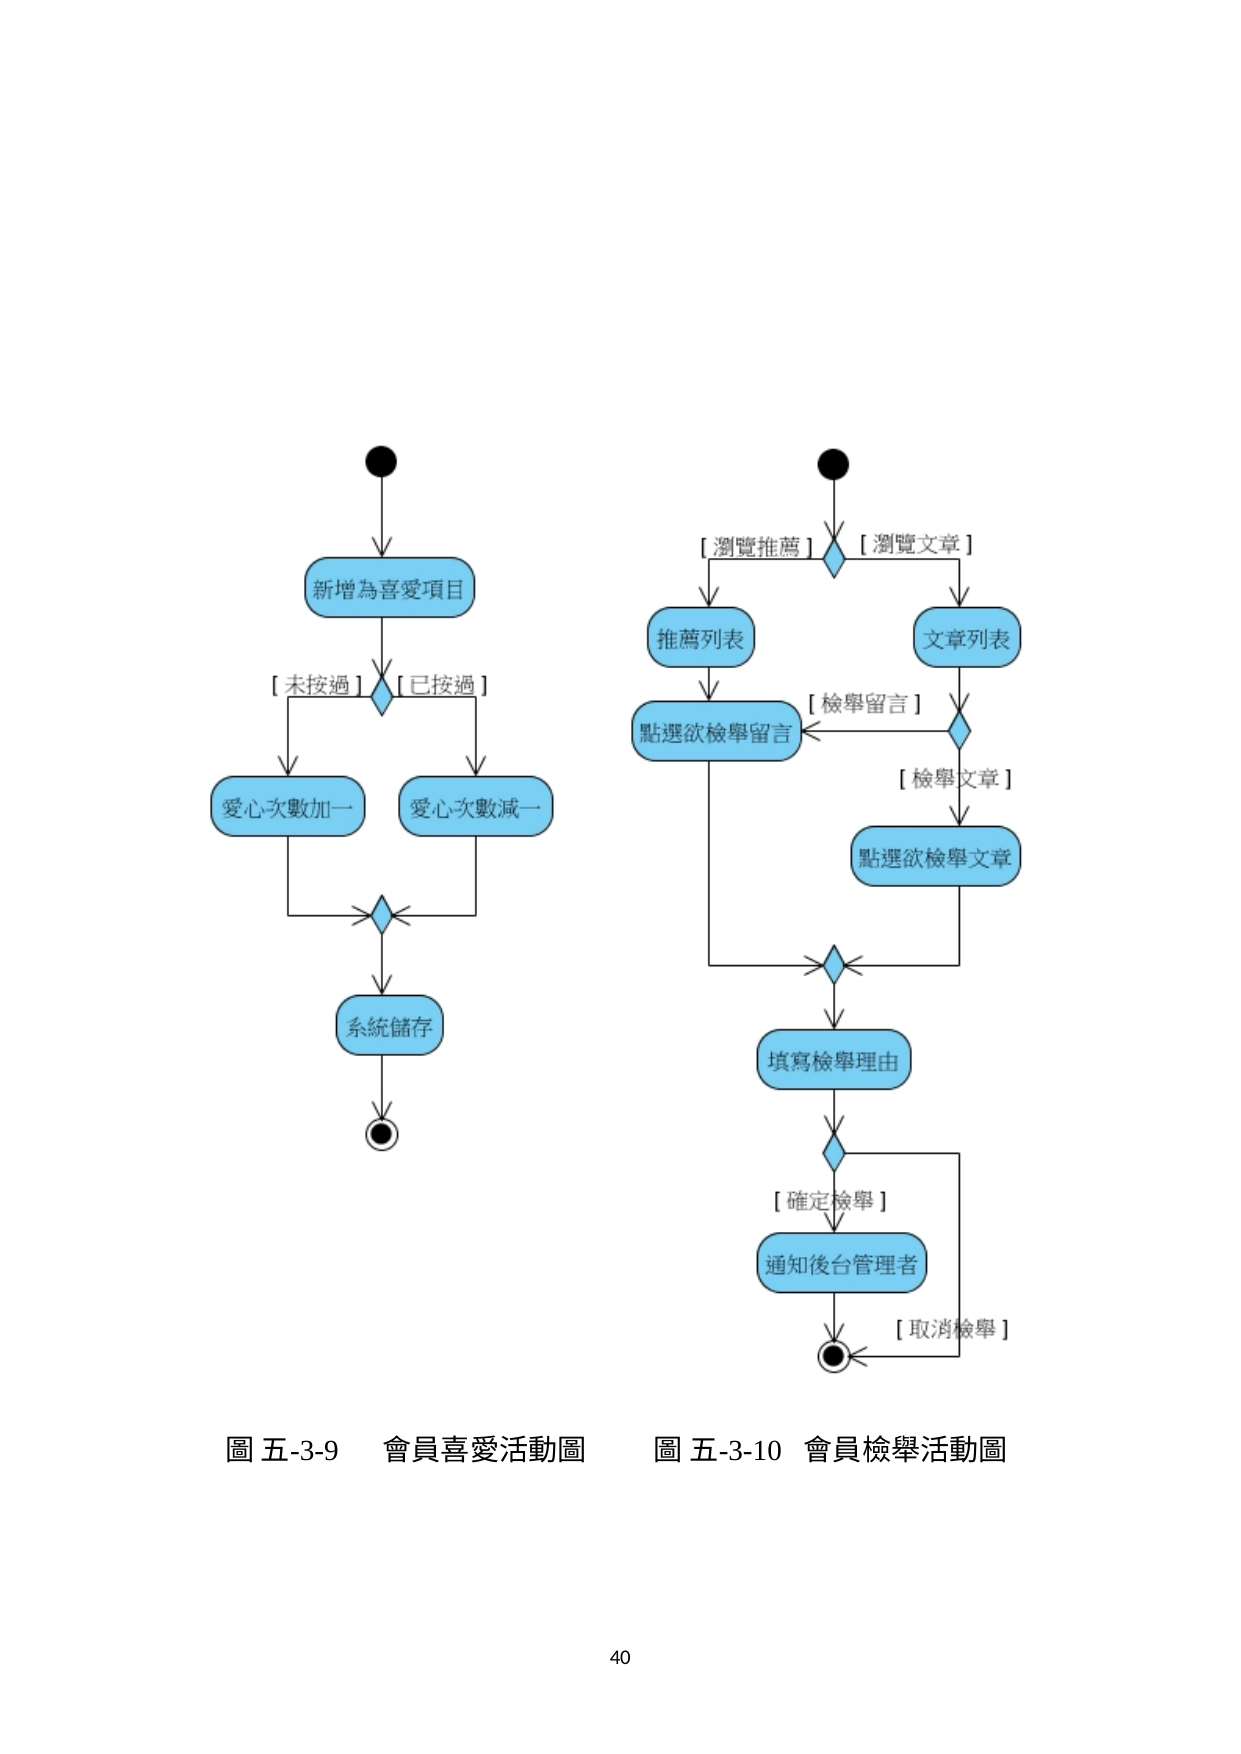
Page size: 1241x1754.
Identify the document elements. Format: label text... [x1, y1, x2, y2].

table_cell 會員喜愛活動圖 [195, 1410, 616, 1485]
table_header [195, 435, 616, 1410]
picture [206, 435, 559, 1156]
table_header [616, 435, 1045, 1410]
table_cell 會員檢舉活動圖 [616, 1410, 1045, 1485]
picture [627, 435, 1034, 1378]
